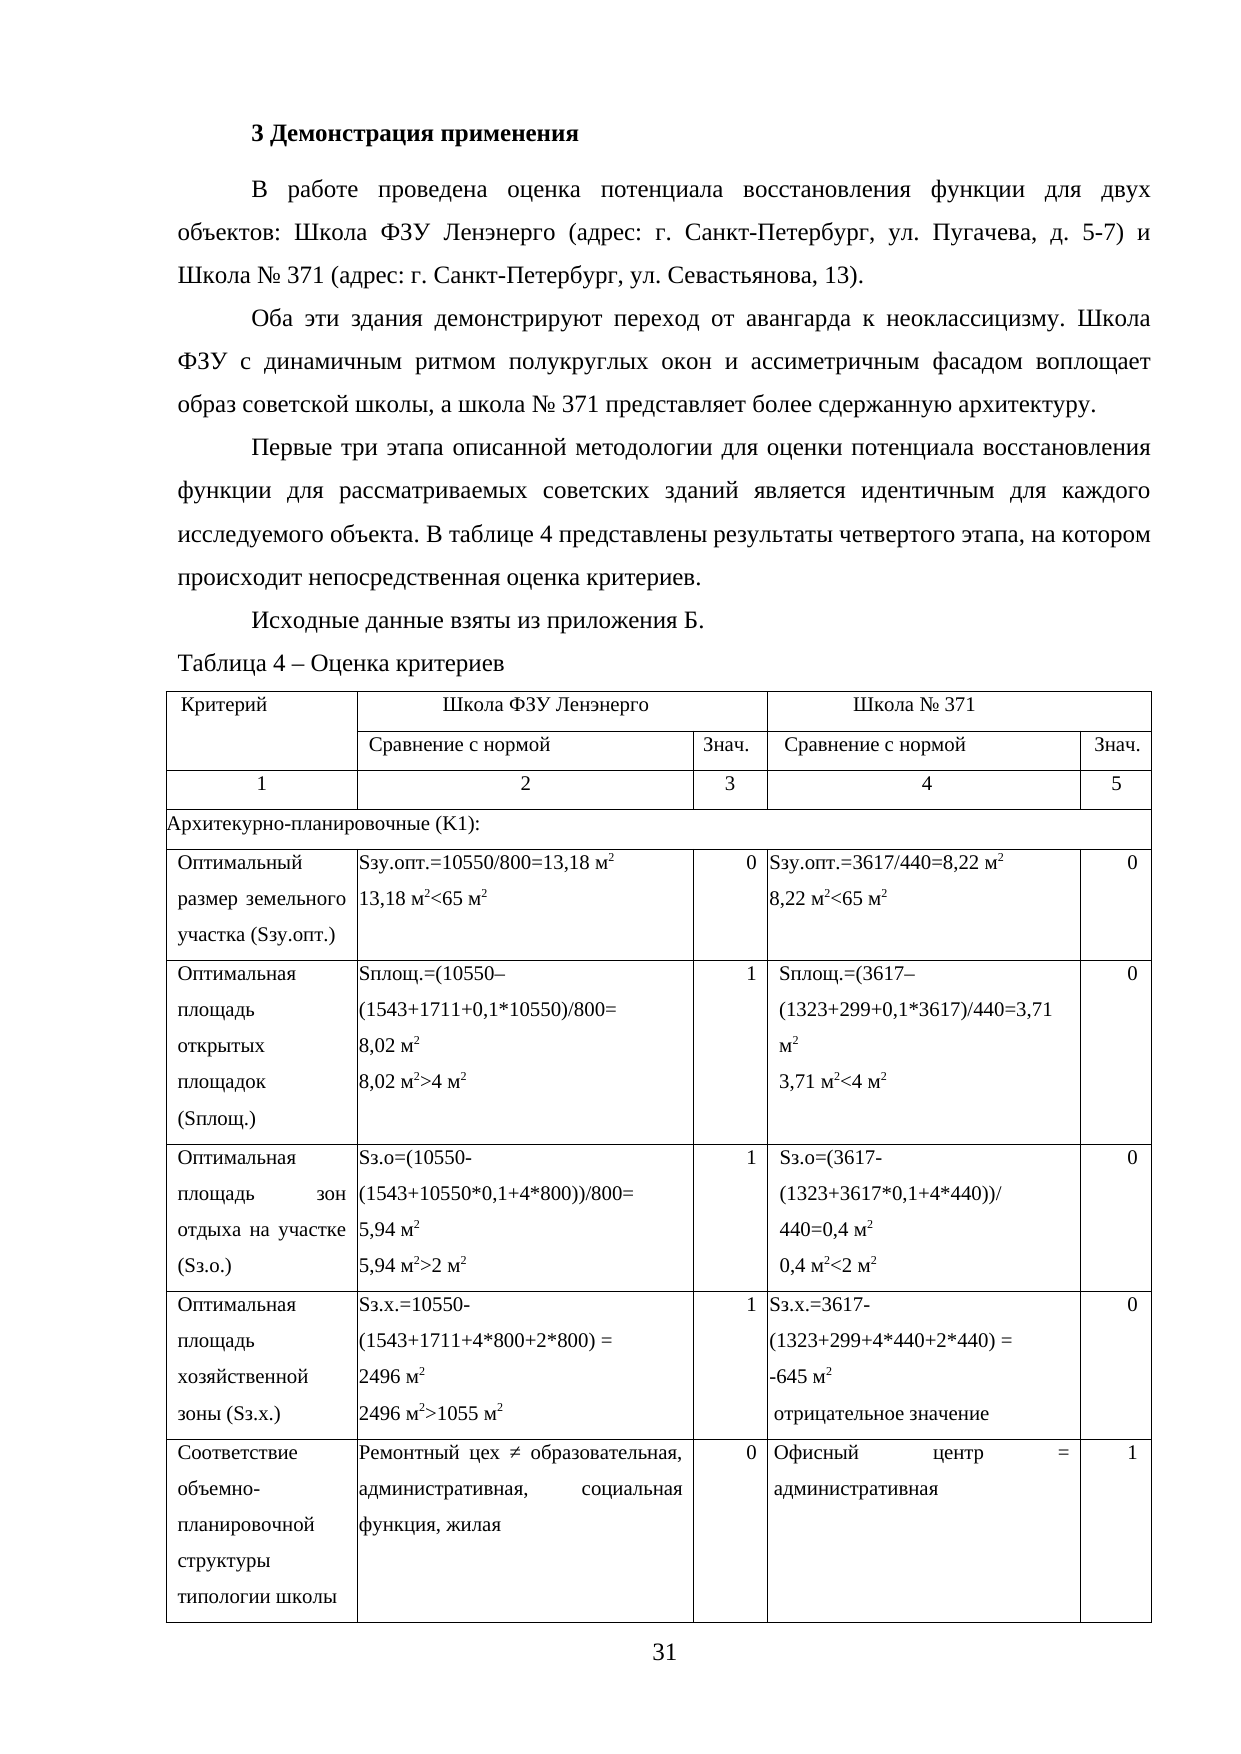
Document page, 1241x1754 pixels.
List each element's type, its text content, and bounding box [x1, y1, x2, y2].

table_cell 0 [1081, 961, 1151, 1144]
table_cell Сравнение с нормой [768, 732, 1080, 770]
list Оба эти здания демонстрируют переход от авангарда к неоклассицизму. Школа ФЗУ с динамичным ритмом полукруглых окон и ассиметричным фасадом воплощает образ советской школы, а школа № 371 представляет более сдержанную архитектуру. [177, 303, 1152, 418]
table_cell 1 [1081, 1440, 1151, 1622]
table_cell 1 [167, 771, 357, 809]
table_cell 1 [694, 1292, 767, 1439]
table_cell 1 [694, 961, 767, 1144]
list Таблица 4 – Оценка критериев [177, 648, 1152, 677]
table_cell Оптимальная площадь зон отдыха на участке (Sз.о.) [167, 1145, 357, 1291]
table_header Критерий [167, 692, 357, 770]
table_cell Sз.о=(3617-(1323+3617*0,1+4*440))/440=0,4 м2 0,4 м2<2 м2 [768, 1145, 1080, 1291]
table_cell Оптимальная площадь хозяйственной зоны (Sз.х.) [167, 1292, 357, 1439]
table_cell Знач. [694, 732, 767, 770]
table_cell Офисный центр = административная [768, 1440, 1080, 1622]
table_cell Знач. [1081, 732, 1151, 770]
table_cell Оптимальный размер земельного участка (Sзу.опт.) [167, 850, 357, 960]
table_cell Sз.о=(10550-(1543+10550*0,1+4*800))/800= 5,94 м2 5,94 м2>2 м2 [358, 1145, 693, 1291]
table_cell Sз.х.=3617-(1323+299+4*440+2*440) = -645 м2 отрицательное значение [768, 1292, 1080, 1439]
table_cell 1 [694, 1145, 767, 1291]
table_cell Sплощ.=(10550–(1543+1711+0,1*10550)/800= 8,02 м2 8,02 м2>4 м2 [358, 961, 693, 1144]
table_cell Сравнение с нормой [358, 732, 693, 770]
table_cell Sзу.опт.=10550/800=13,18 м2 13,18 м2<65 м2 [358, 850, 693, 960]
table_cell 4 [768, 771, 1080, 809]
table_cell 2 [358, 771, 693, 809]
table_cell 0 [694, 850, 767, 960]
table_cell Соответствие объемно-планировочной структуры типологии школы [167, 1440, 357, 1622]
table_header Школа ФЗУ Ленэнерго [358, 692, 767, 731]
list Первые три этапа описанной методологии для оценки потенциала восстановления функции для рассматриваемых советских зданий является идентичным для каждого исследуемого объекта. В таблице 4 представлены результаты четвертого этапа, на котором происходит непосредственная оценка критериев. [177, 432, 1152, 591]
text 3 Демонстрация применения [177, 118, 1152, 147]
table_cell Sзу.опт.=3617/440=8,22 м2 8,22 м2<65 м2 [768, 850, 1080, 960]
table_cell 0 [1081, 1145, 1151, 1291]
table_cell Архитекурно-планировочные (K1): [167, 810, 1151, 849]
table_cell 5 [1081, 771, 1151, 809]
table_header Школа № 371 [768, 692, 1151, 731]
table_cell 0 [1081, 1292, 1151, 1439]
list В работе проведена оценка потенциала восстановления функции для двух объектов: Школа ФЗУ Ленэнерго (адрес: г. Санкт-Петербург, ул. Пугачева, д. 5-7) и Школа № 371 (адрес: г. Санкт-Петербург, ул. Севастьянова, 13). [177, 174, 1152, 289]
table_cell Sплощ.=(3617–(1323+299+0,1*3617)/440=3,71 м2 3,71 м2<4 м2 [768, 961, 1080, 1144]
table_cell Sз.х.=10550-(1543+1711+4*800+2*800) = 2496 м2 2496 м2>1055 м2 [358, 1292, 693, 1439]
list Исходные данные взяты из приложения Б. [177, 605, 1152, 634]
table_cell Оптимальная площадь открытых площадок (Sплощ.) [167, 961, 357, 1144]
table_cell Ремонтный цех ≠ образовательная, административная, социальная функция, жилая [358, 1440, 693, 1622]
table_cell 0 [1081, 850, 1151, 960]
table_cell 3 [694, 771, 767, 809]
table_cell 0 [694, 1440, 767, 1622]
